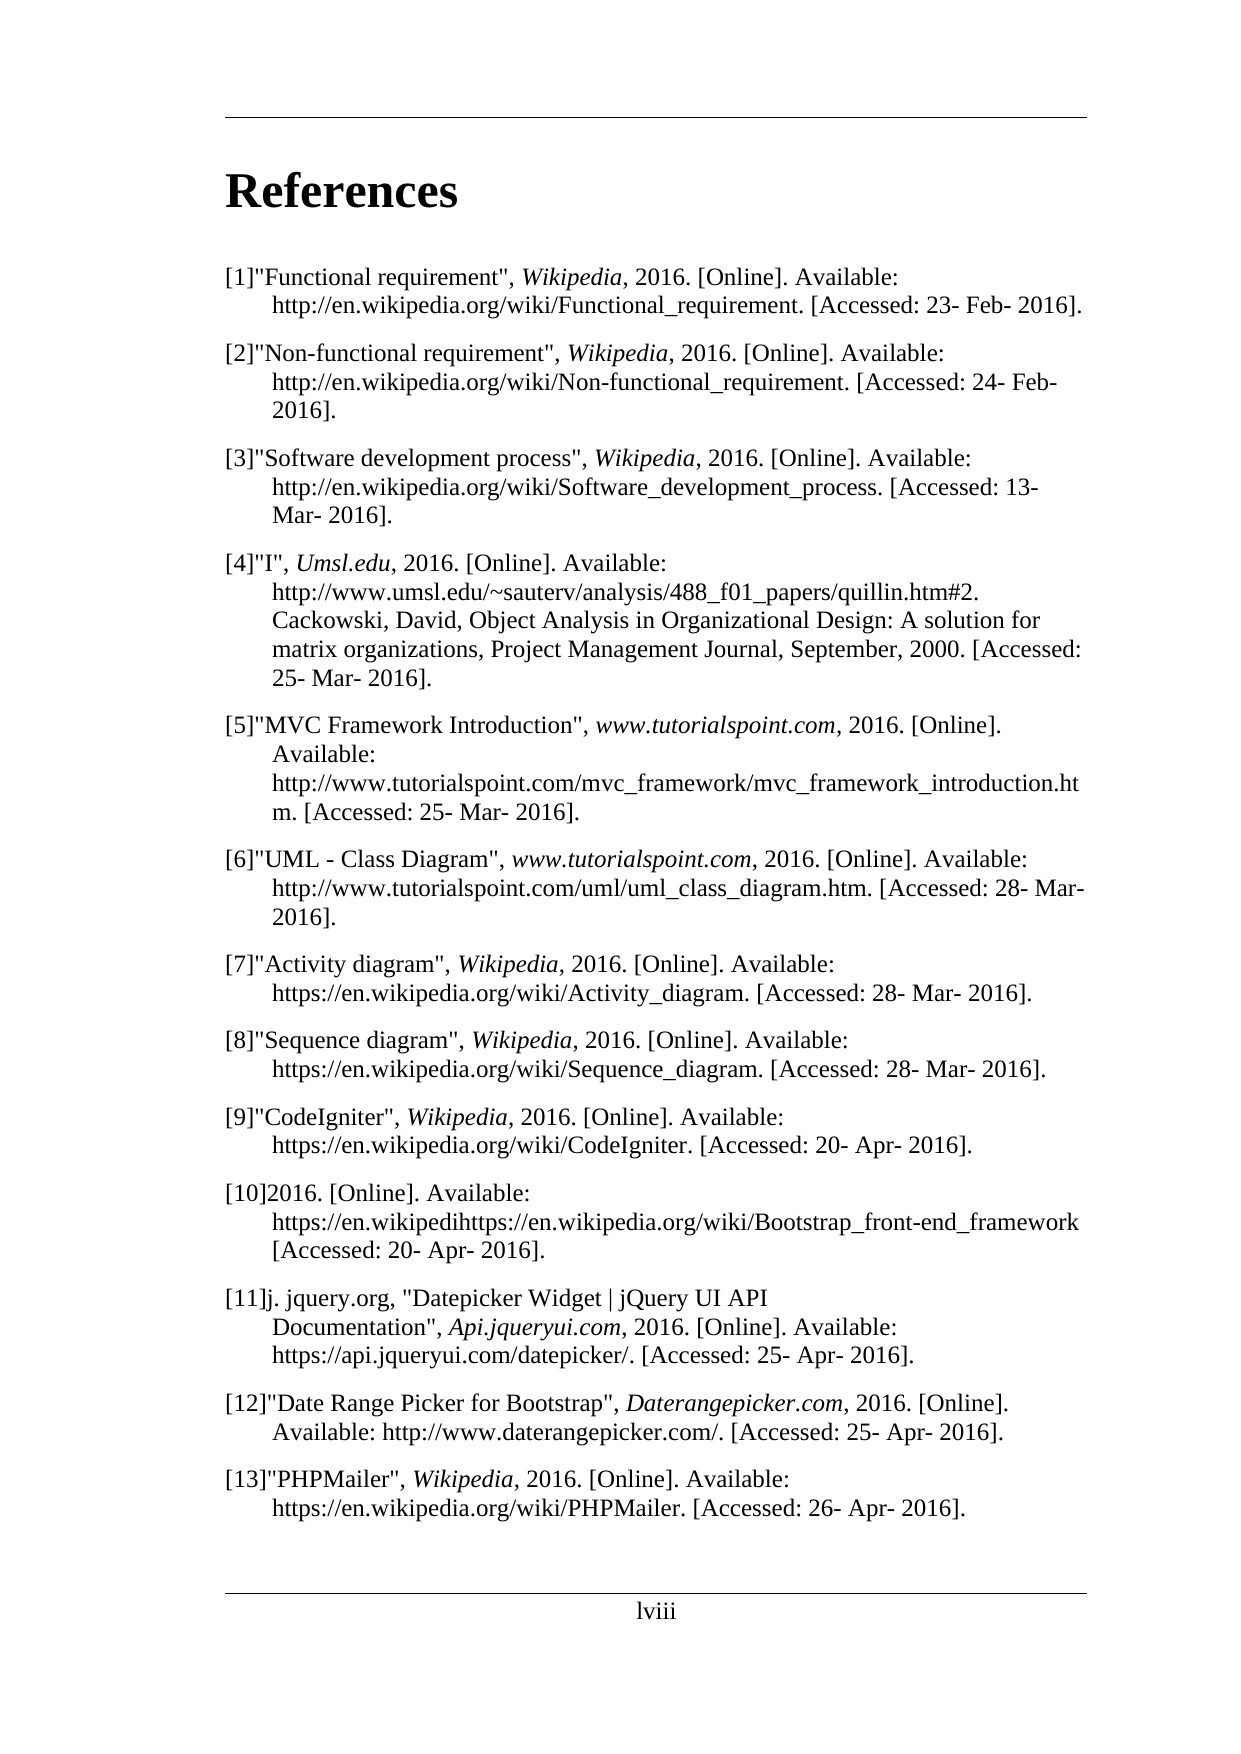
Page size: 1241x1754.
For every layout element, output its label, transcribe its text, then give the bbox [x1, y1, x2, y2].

text [6]"UML - Class Diagram", www.tutorialspoint.com, 2016. [Online]. Available: http://www.tutorialspoint.com/uml/uml_class_diagram.htm. [Accessed: 28- Mar- 2016]. [225, 844, 1087, 931]
text [11]j. jquery.org, "Datepicker Widget | jQuery UI API Documentation", Api.jqueryui.com, 2016. [Online]. Available: https://api.jqueryui.com/datepicker/. [Accessed: 25- Apr- 2016]. [225, 1283, 1087, 1369]
text [12]"Date Range Picker for Bootstrap", Daterangepicker.com, 2016. [Online]. Available: http://www.daterangepicker.com/. [Accessed: 25- Apr- 2016]. [225, 1388, 1087, 1446]
text [7]"Activity diagram", Wikipedia, 2016. [Online]. Available: https://en.wikipedia.org/wiki/Activity_diagram. [Accessed: 28- Mar- 2016]. [225, 949, 1087, 1007]
text [10]2016. [Online]. Available: https://en.wikipedihttps://en.wikipedia.org/wiki/Bootstrap_front-end_framework [Accessed: 20- Apr- 2016]. [225, 1178, 1087, 1264]
text [5]"MVC Framework Introduction", www.tutorialspoint.com, 2016. [Online]. Available: http://www.tutorialspoint.com/mvc_framework/mvc_framework_introduction.htm. [Accessed: 25- Mar- 2016]. [225, 711, 1087, 826]
text [1]"Functional requirement", Wikipedia, 2016. [Online]. Available: http://en.wikipedia.org/wiki/Functional_requirement. [Accessed: 23- Feb- 2016]. [225, 262, 1087, 319]
text [9]"CodeIgniter", Wikipedia, 2016. [Online]. Available: https://en.wikipedia.org/wiki/CodeIgniter. [Accessed: 20- Apr- 2016]. [225, 1102, 1087, 1159]
text [3]"Software development process", Wikipedia, 2016. [Online]. Available: http://en.wikipedia.org/wiki/Software_development_process. [Accessed: 13- Mar- 2016]. [225, 443, 1087, 529]
text [2]"Non-functional requirement", Wikipedia, 2016. [Online]. Available: http://en.wikipedia.org/wiki/Non-functional_requirement. [Accessed: 24- Feb- 2016]. [225, 338, 1087, 424]
text [8]"Sequence diagram", Wikipedia, 2016. [Online]. Available: https://en.wikipedia.org/wiki/Sequence_diagram. [Accessed: 28- Mar- 2016]. [225, 1026, 1087, 1083]
text [13]"PHPMailer", Wikipedia, 2016. [Online]. Available: https://en.wikipedia.org/wiki/PHPMailer. [Accessed: 26- Apr- 2016]. [225, 1464, 1087, 1522]
text [4]"I", Umsl.edu, 2016. [Online]. Available: http://www.umsl.edu/~sauterv/analysis/488_f01_papers/quillin.htm#2. Cackowski, David, Object Analysis in Organizational Design: A solution for matrix organizations, Project Management Journal, September, 2000. [Accessed: 25- Mar- 2016]. [225, 548, 1087, 692]
subtitle References [225, 161, 1087, 219]
